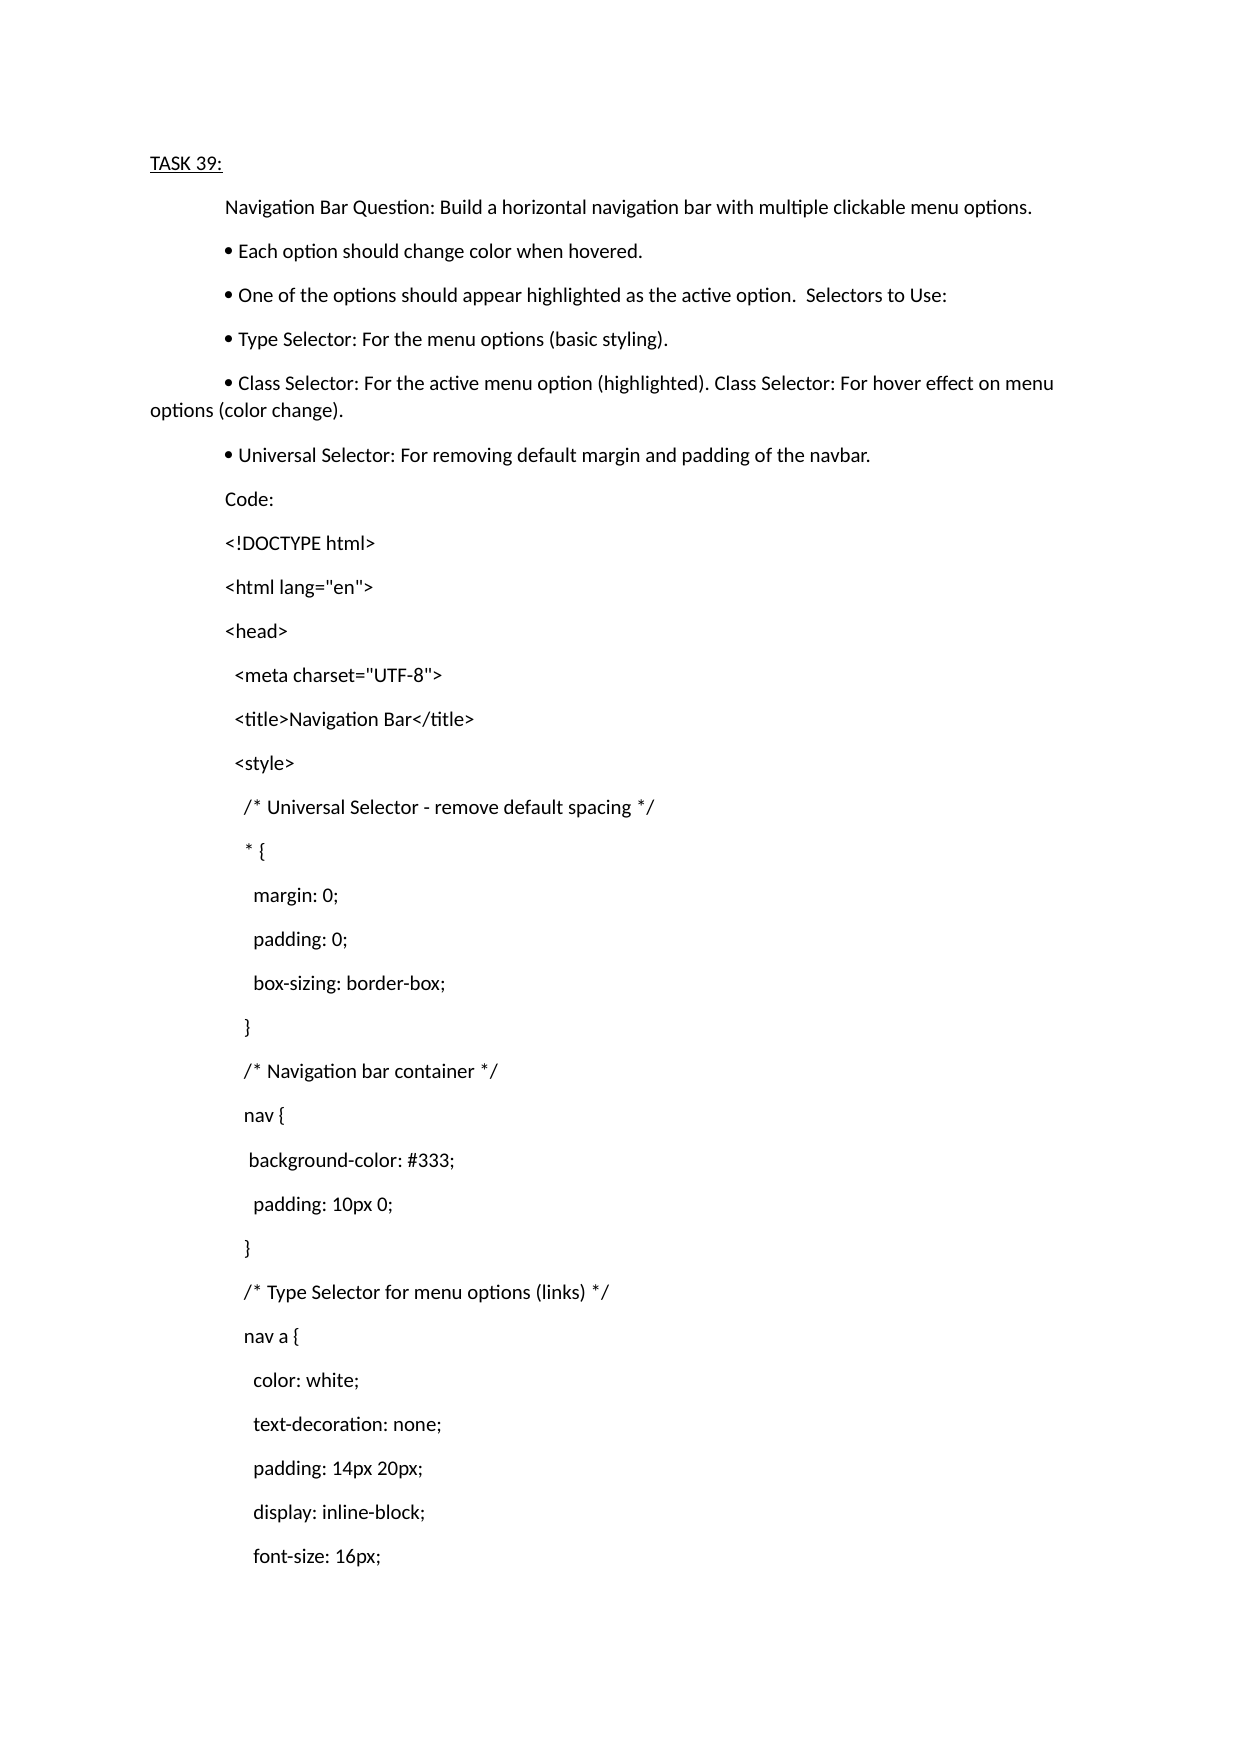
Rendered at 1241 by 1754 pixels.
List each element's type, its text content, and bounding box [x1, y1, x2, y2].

text nav { [150, 1103, 1090, 1128]
text padding: 0; [150, 926, 1090, 952]
text font-size: 16px; [150, 1543, 1090, 1569]
text Code: [150, 486, 1090, 511]
text padding: 14px 20px; [150, 1455, 1090, 1481]
text <!DOCTYPE html> [150, 530, 1090, 555]
text Class Selector: For the active menu option (highlighted). Class Selector: For hover effect on menu options (color change). [150, 370, 1090, 423]
text box-sizing: border-box; [150, 971, 1090, 996]
text <head> [150, 618, 1090, 643]
text } [150, 1235, 1090, 1260]
text /* Type Selector for menu options (links) */ [150, 1279, 1090, 1304]
text margin: 0; [150, 882, 1090, 908]
text <meta charset="UTF-8"> [150, 662, 1090, 687]
text background-color: #333; [150, 1147, 1090, 1172]
text <html lang="en"> [150, 574, 1090, 599]
text color: white; [150, 1367, 1090, 1392]
text Each option should change color when hovered. [150, 238, 1090, 263]
text * { [150, 838, 1090, 864]
text <style> [150, 750, 1090, 776]
text <title>Navigation Bar</title> [150, 706, 1090, 732]
text One of the options should appear highlighted as the active option. Selectors to Use: [150, 282, 1090, 308]
text /* Universal Selector - remove default spacing */ [150, 794, 1090, 820]
text TASK 39: [150, 150, 1090, 175]
text text-decoration: none; [150, 1411, 1090, 1437]
text padding: 10px 0; [150, 1191, 1090, 1216]
text Type Selector: For the menu options (basic styling). [150, 326, 1090, 352]
text /* Navigation bar container */ [150, 1059, 1090, 1084]
text Universal Selector: For removing default margin and padding of the navbar. [150, 442, 1090, 467]
text display: inline-block; [150, 1499, 1090, 1525]
text nav a { [150, 1323, 1090, 1348]
text Navigation Bar Question: Build a horizontal navigation bar with multiple clickable menu options. [150, 194, 1090, 219]
text } [150, 1014, 1090, 1040]
